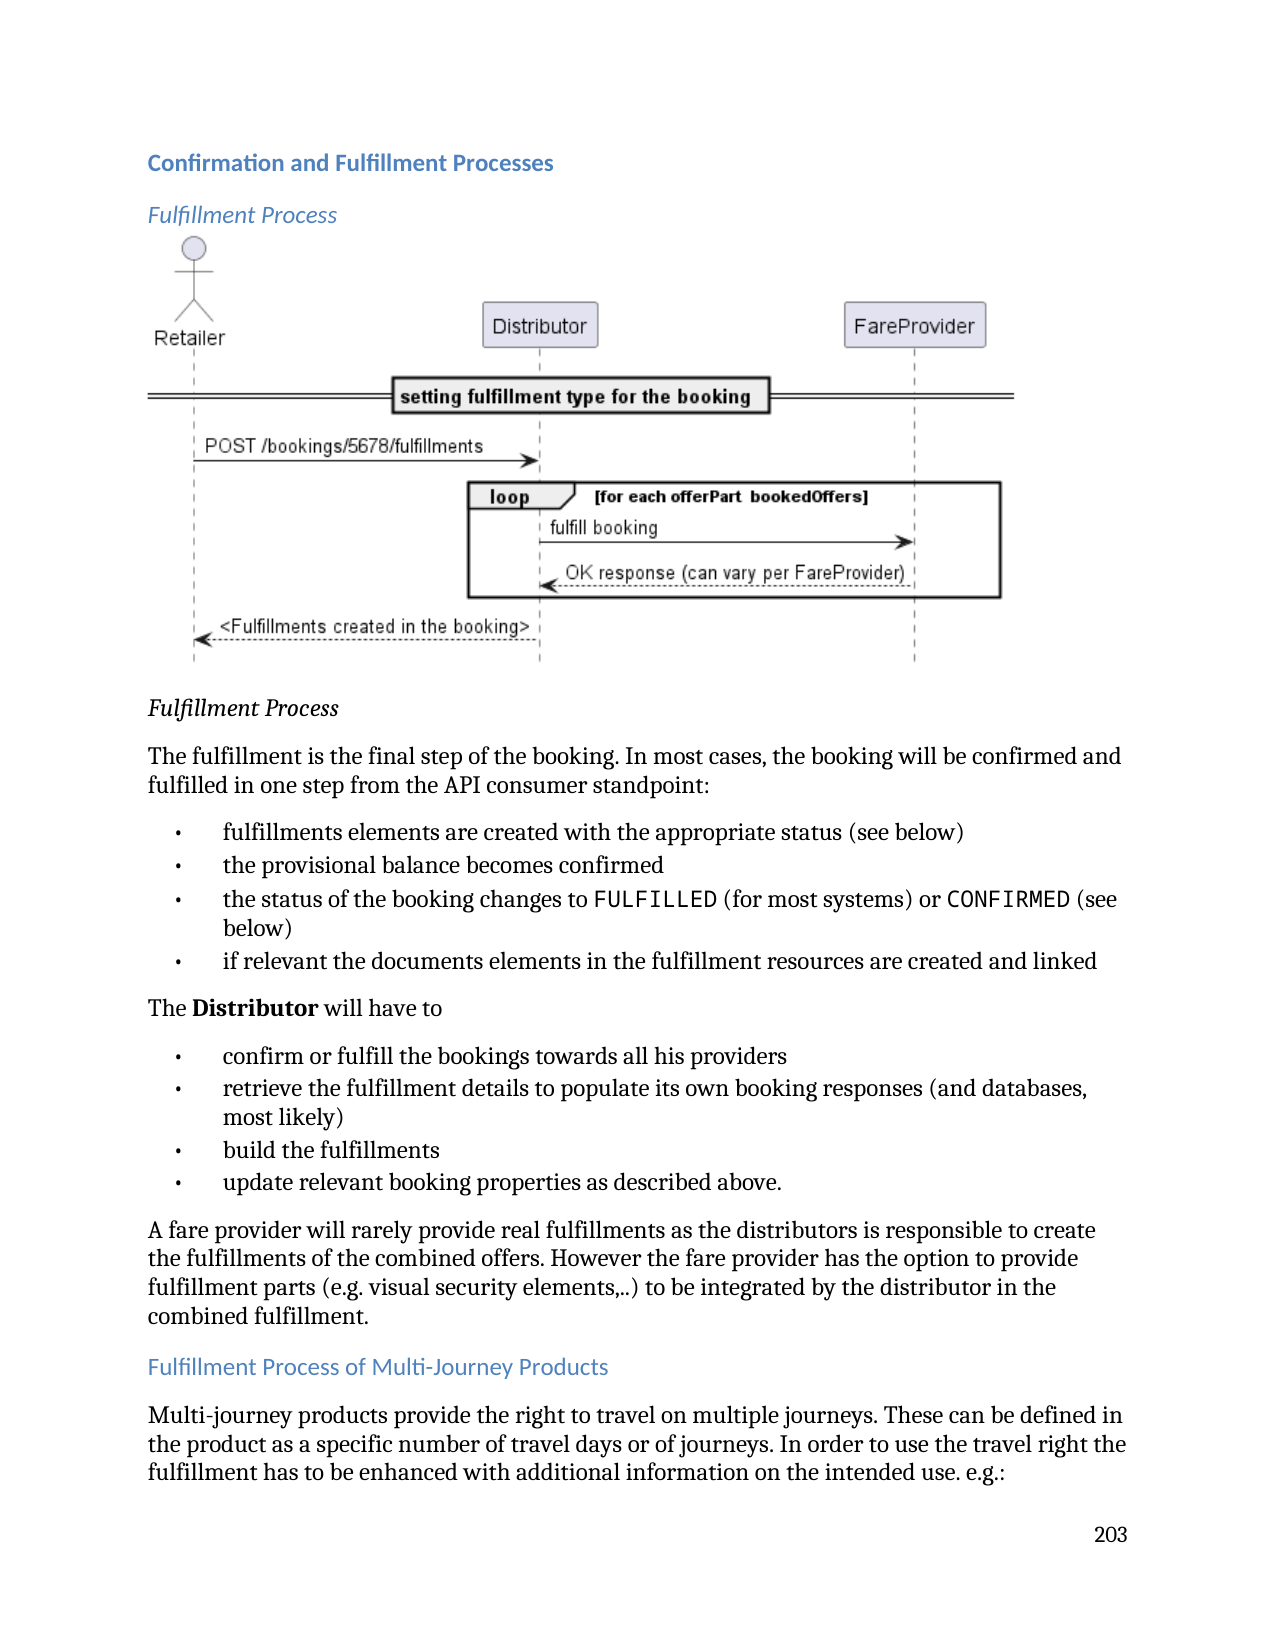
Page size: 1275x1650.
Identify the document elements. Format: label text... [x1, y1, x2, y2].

subtitle Fulfillment Process of Multi-Journey Products [148, 1351, 1127, 1382]
text The Distributor will have to [148, 994, 1127, 1023]
list the provisional balance becomes confirmed [173, 851, 1127, 879]
picture [147, 229, 1023, 674]
list the status of the booking changes to FULFILLED (for most systems) or CONFIRMED (see below) [173, 883, 1127, 943]
subtitle Confirmation and Fulfillment Processes [148, 148, 1127, 178]
text Multi-journey products provide the right to travel on multiple journeys. These can be defined in the product as a specific number of travel days or of journeys. In order to use the travel right the fulfillment has to be enhanced with additional information on the intended use. e.g.: [148, 1401, 1127, 1487]
subtitle Fulfillment Process [148, 199, 1127, 229]
text The fulfillment is the final step of the booking. In most cases, the booking will be confirmed and fulfilled in one step from the API consumer standpoint: [148, 742, 1127, 799]
list confirm or fulfill the bookings towards all his providers [173, 1042, 1127, 1071]
text Fulfillment Process [148, 694, 1127, 723]
list fulfillments elements are created with the appropriate status (see below) [173, 818, 1127, 847]
list if relevant the documents elements in the fulfillment resources are created and linked [173, 947, 1127, 976]
text A fare provider will rarely provide real fulfillments as the distributors is responsible to create the fulfillments of the combined offers. However the fare provider has the option to provide fulfillment parts (e.g. visual security elements,..) to be integrated by the distributor in the combined fulfillment. [148, 1216, 1127, 1331]
list update relevant booking properties as described above. [173, 1168, 1127, 1197]
list retrieve the fulfillment details to populate its own booking responses (and databases, most likely) [173, 1074, 1127, 1132]
list build the fulfillments [173, 1136, 1127, 1164]
